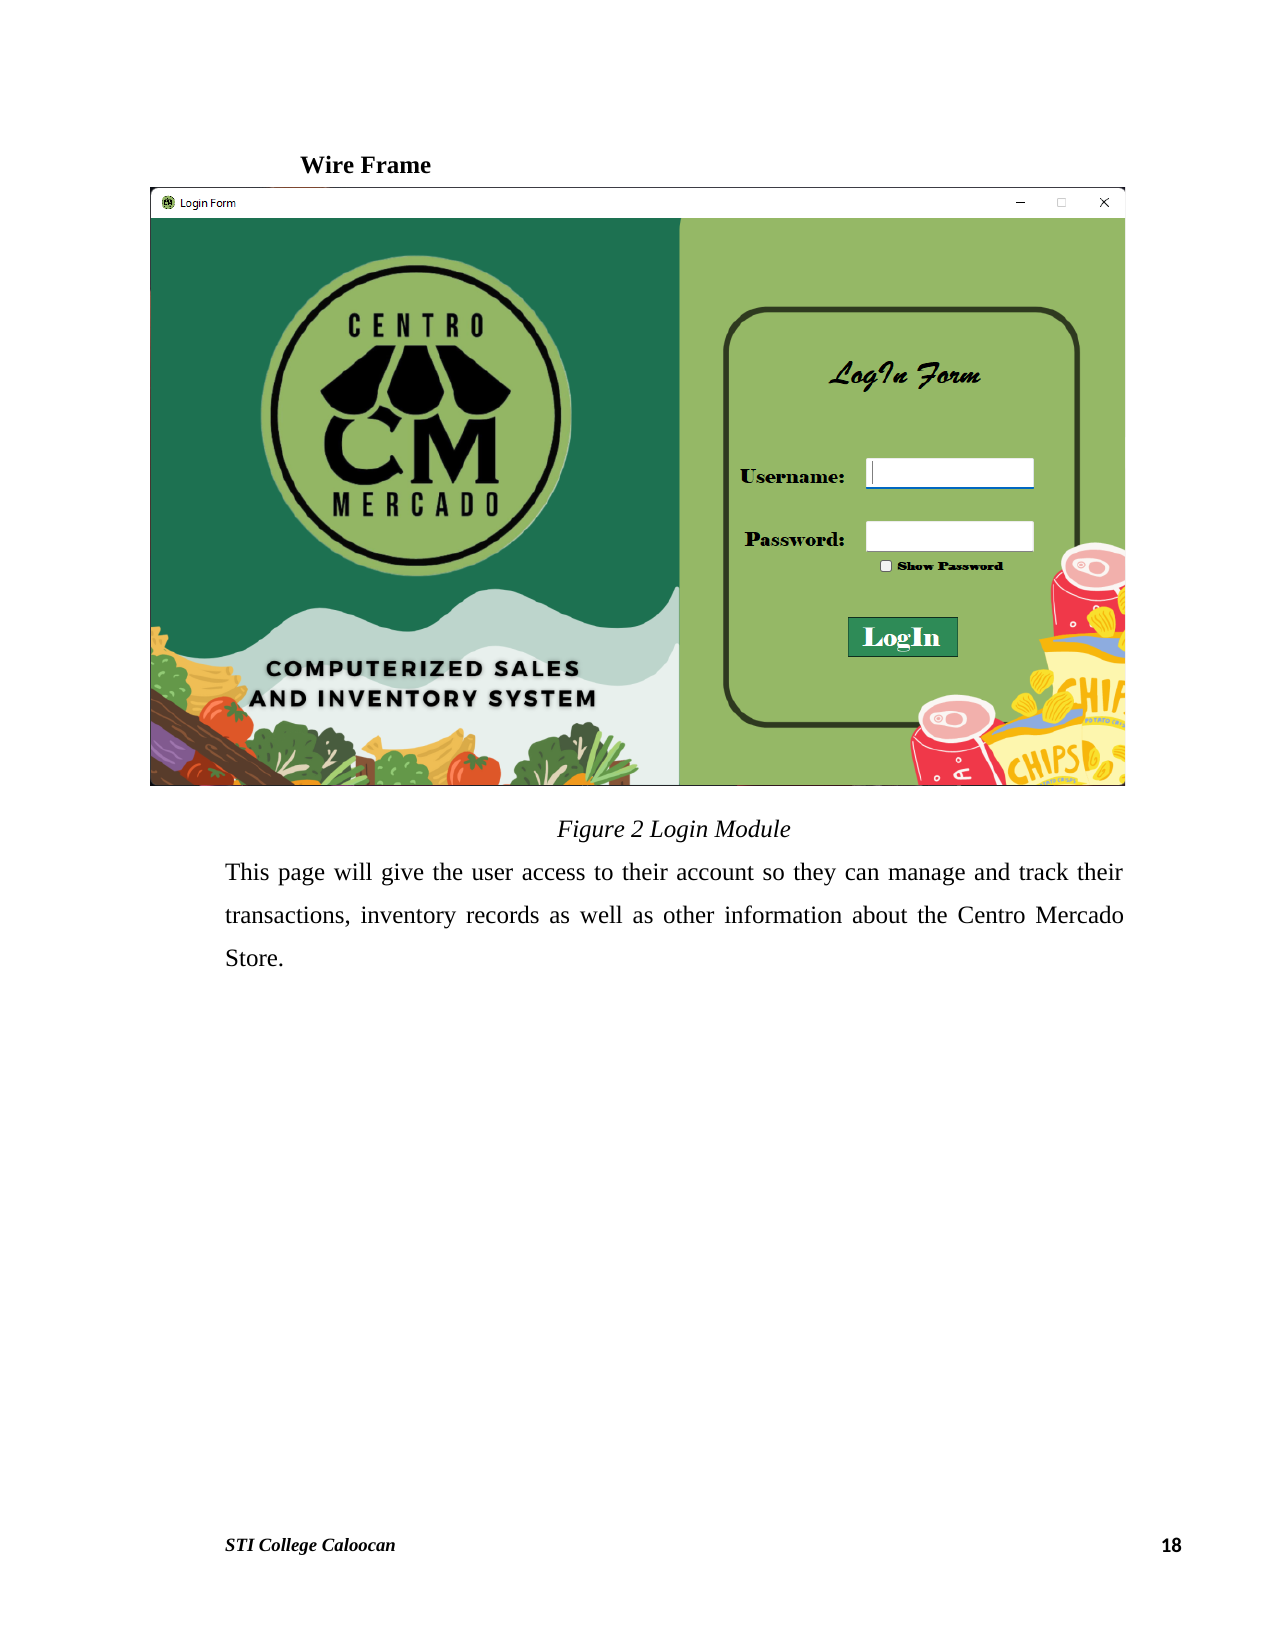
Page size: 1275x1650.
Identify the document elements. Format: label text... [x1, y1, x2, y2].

text This page will give the user access to their account so they can manage and track their transactions, inventory records as well as other information about the Centro Mercado Store. [225, 857, 1125, 972]
text Wire Frame [300, 150, 1112, 179]
text Figure 2 Login Module [225, 786, 1125, 843]
picture [150, 187, 1125, 786]
